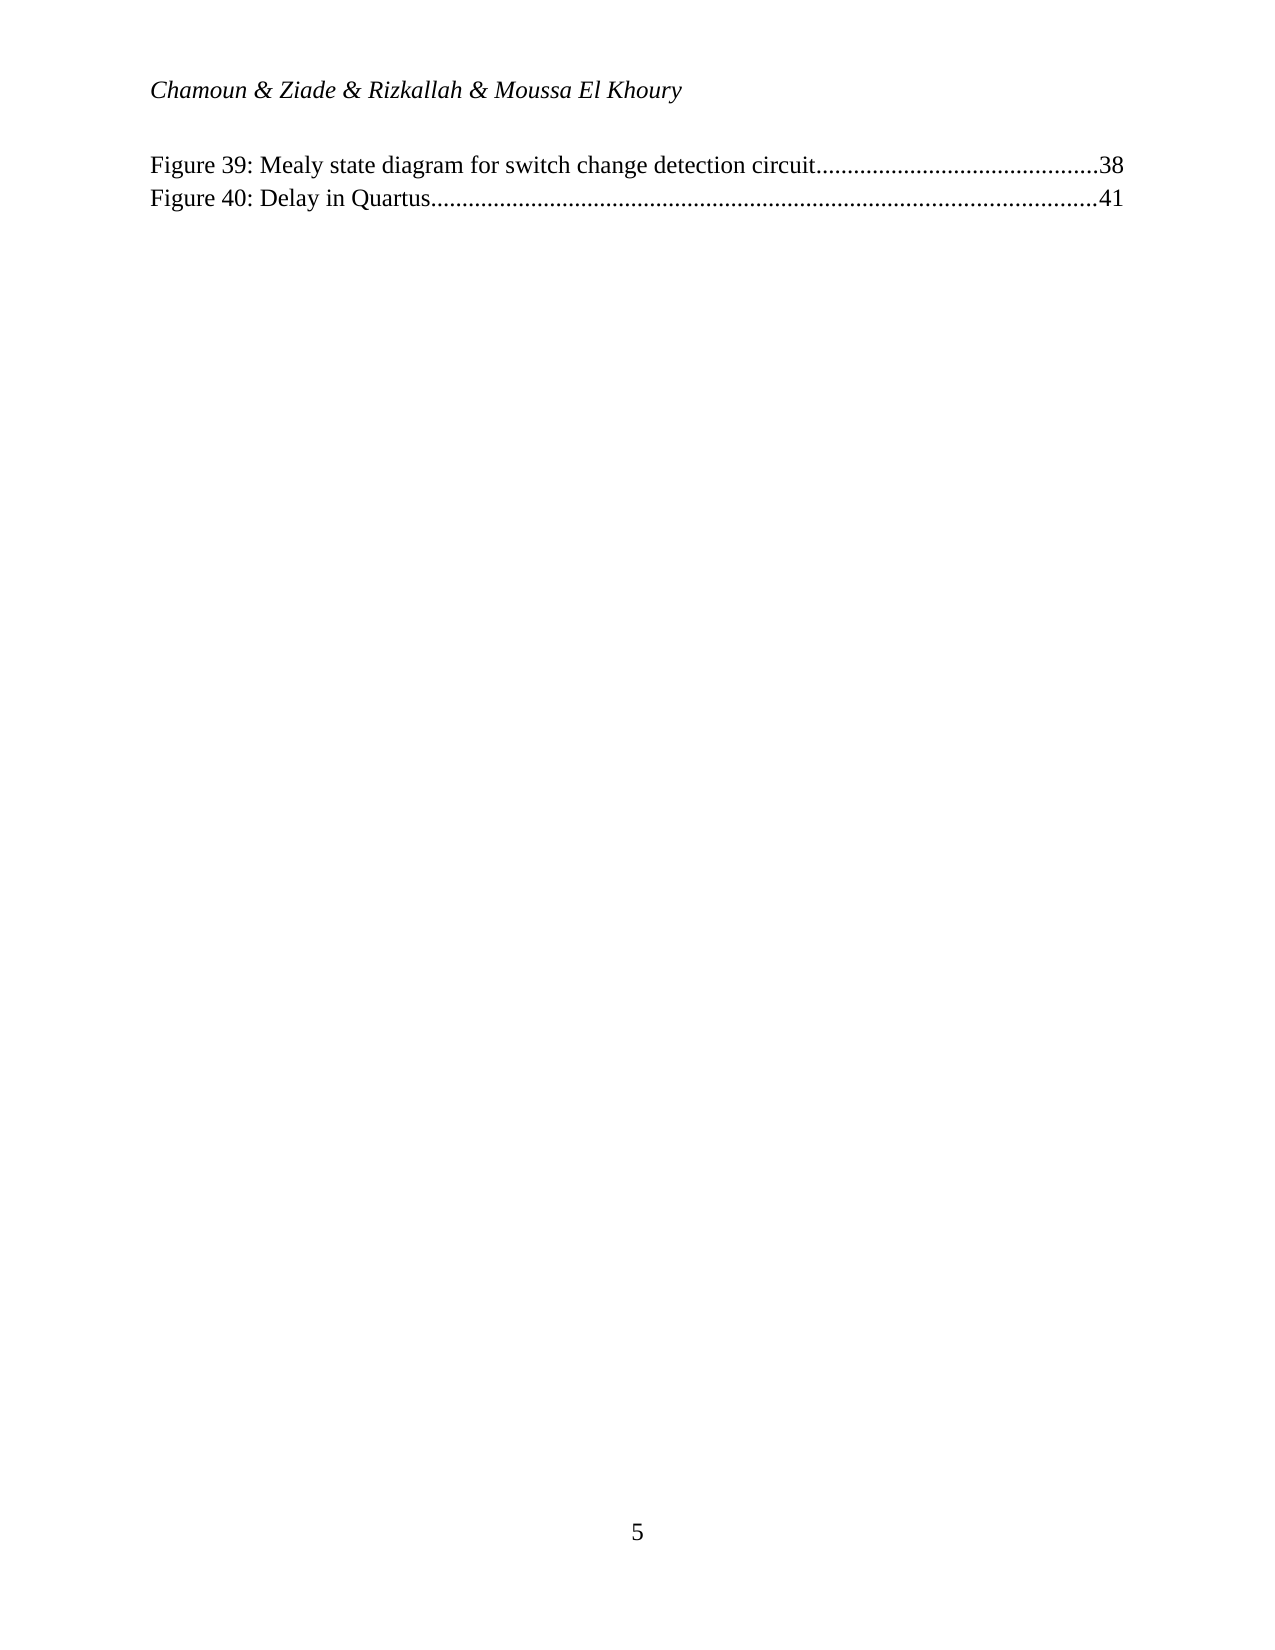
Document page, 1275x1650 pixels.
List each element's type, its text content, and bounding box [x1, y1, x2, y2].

text Figure 40: Delay in Quartus 41 [150, 183, 1125, 212]
text Figure 39: Mealy state diagram for switch change detection circuit 38 [150, 150, 1125, 179]
